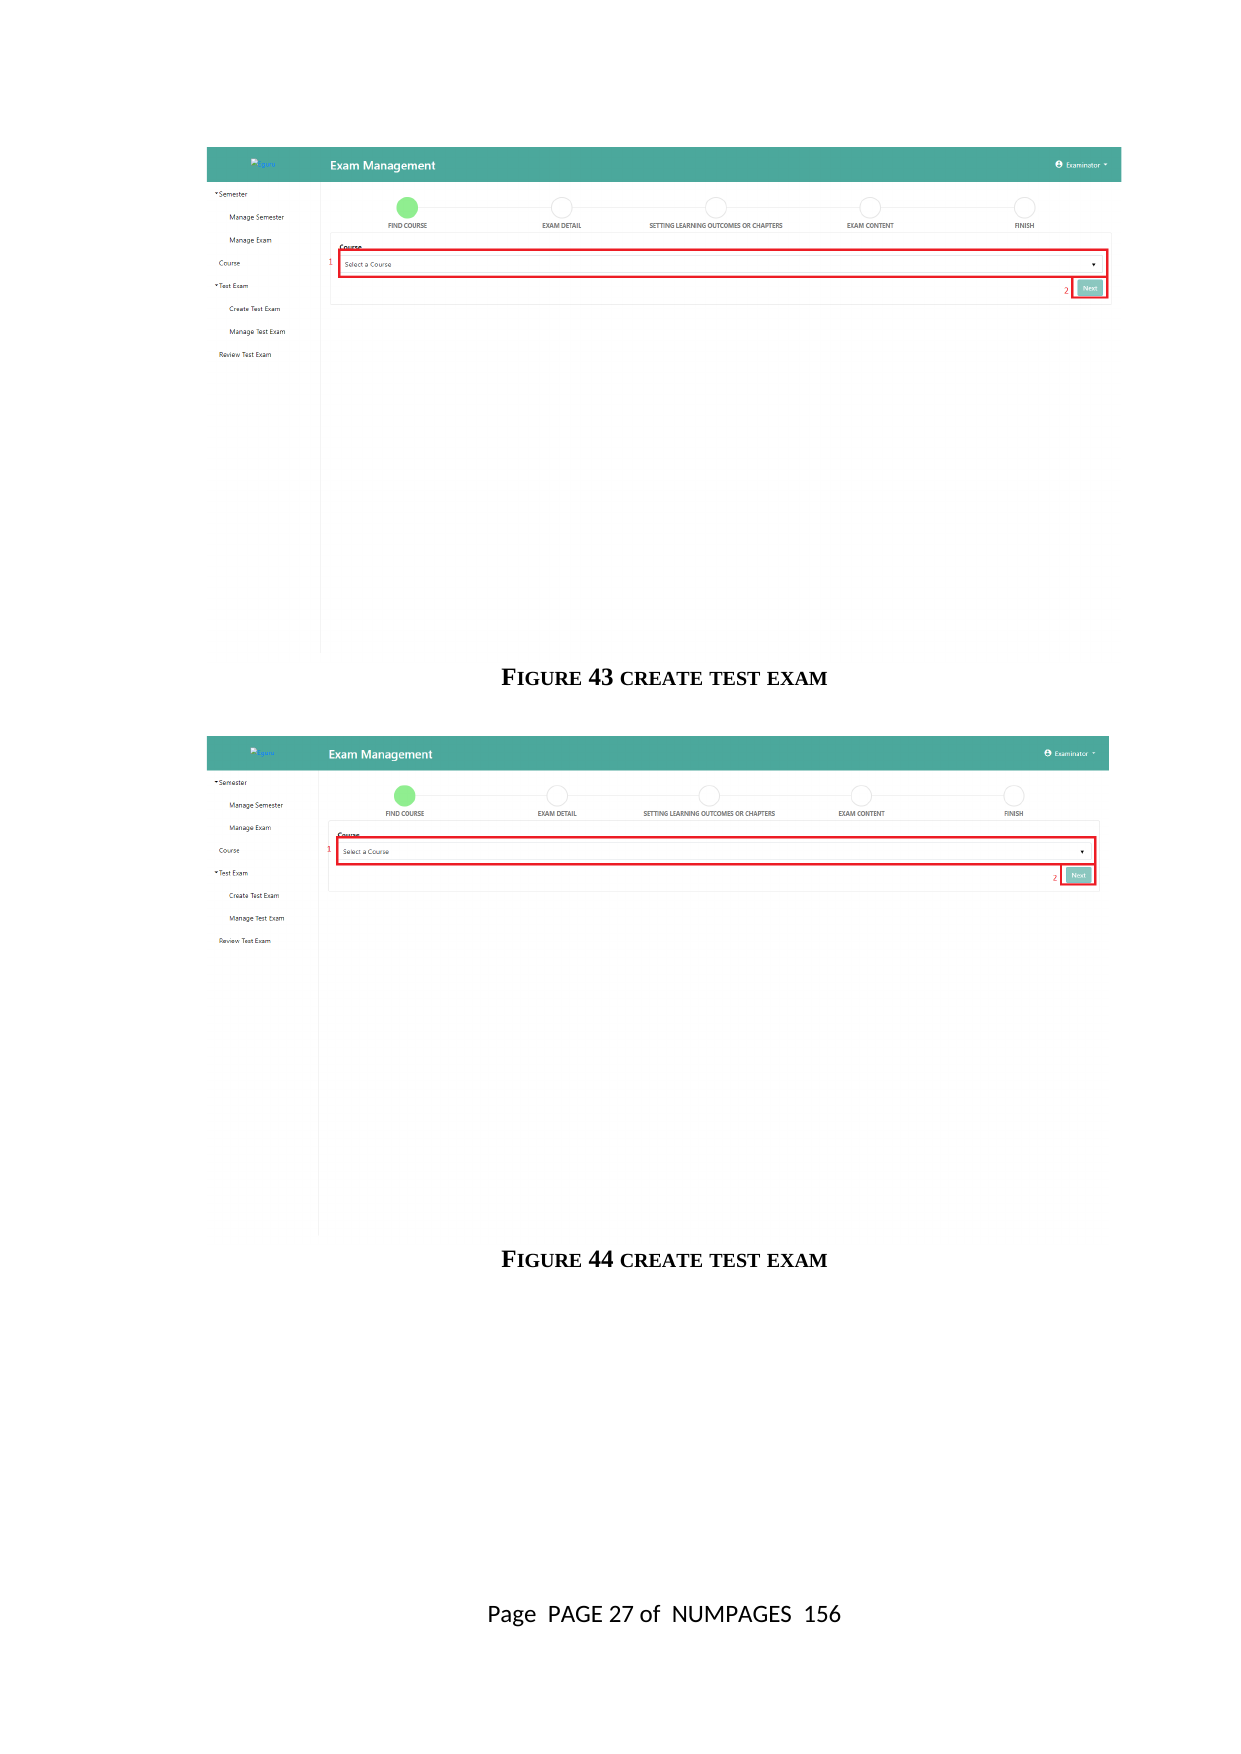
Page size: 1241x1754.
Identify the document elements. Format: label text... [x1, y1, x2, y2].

picture [206, 736, 1109, 1245]
picture [206, 147, 1122, 663]
